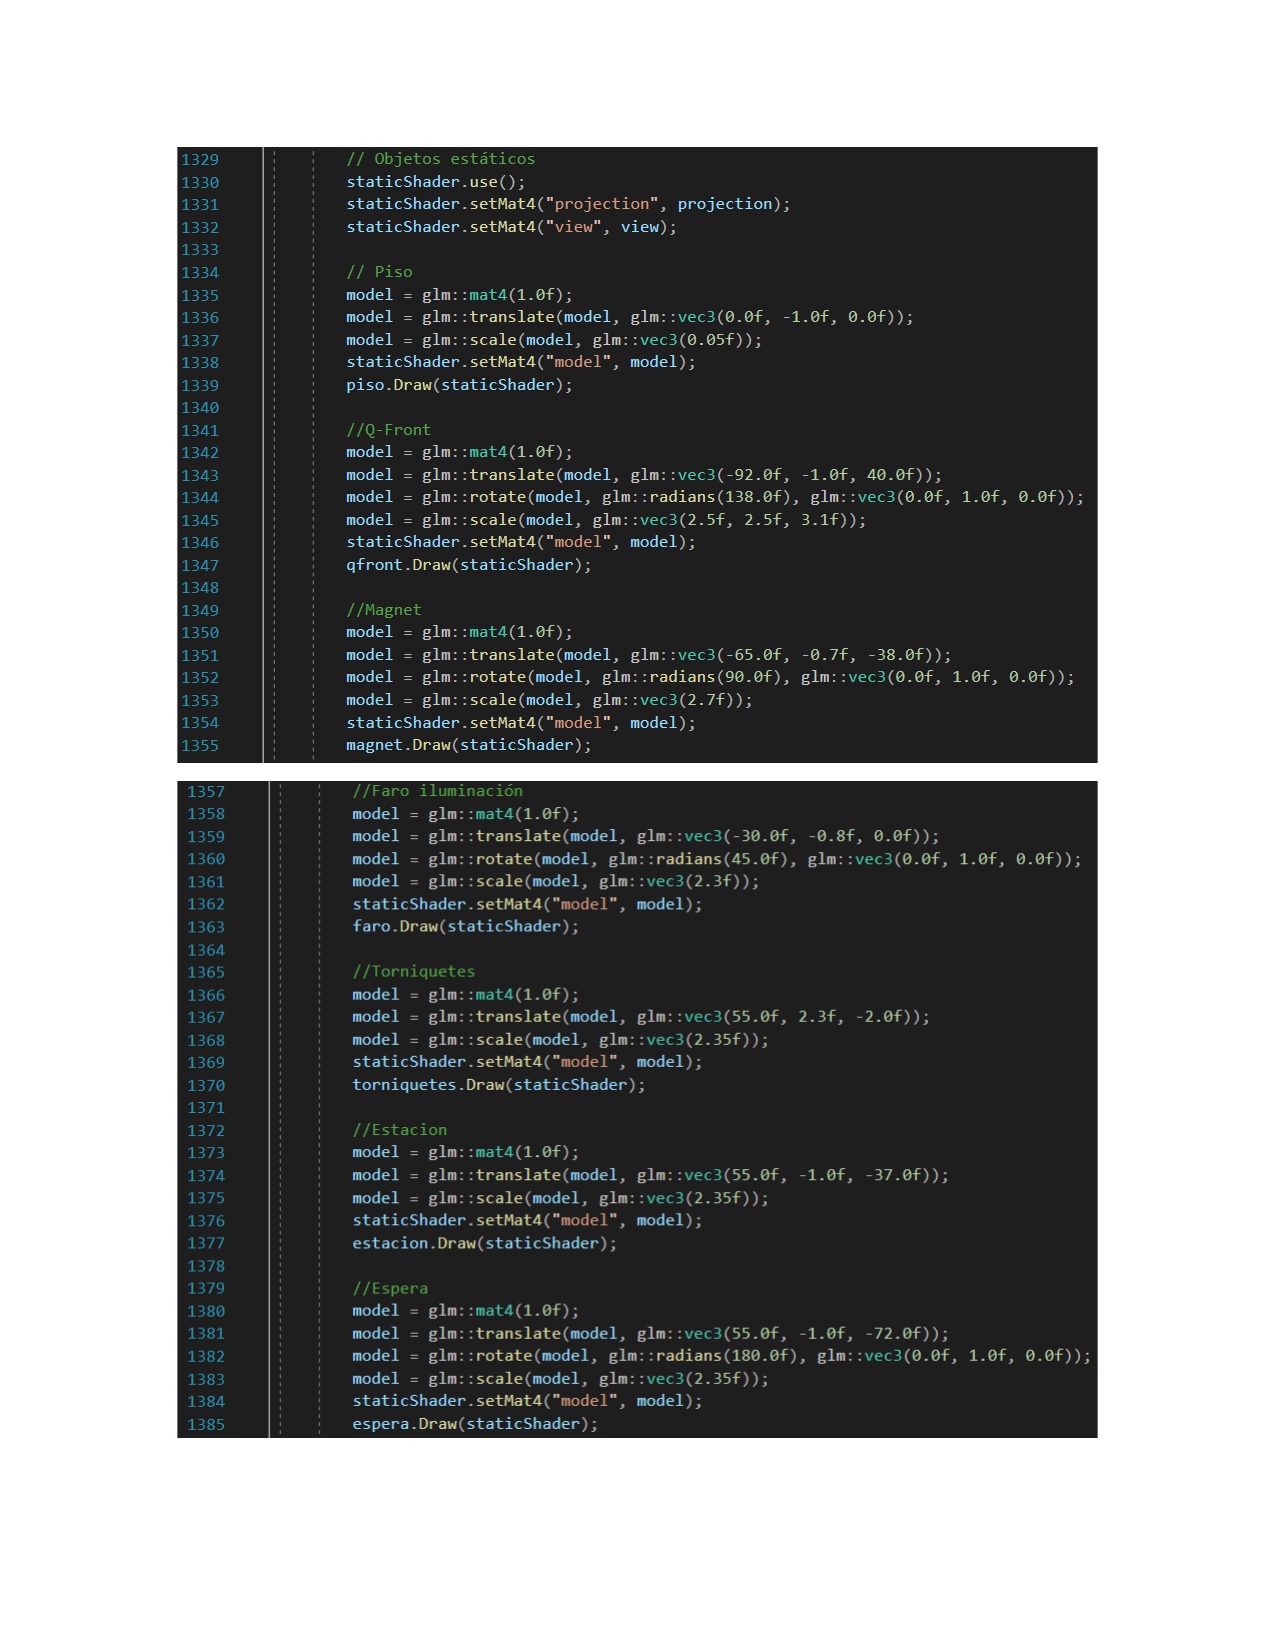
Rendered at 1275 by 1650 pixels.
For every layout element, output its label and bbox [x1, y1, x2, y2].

picture [177, 781, 1098, 1438]
picture [177, 147, 1098, 763]
